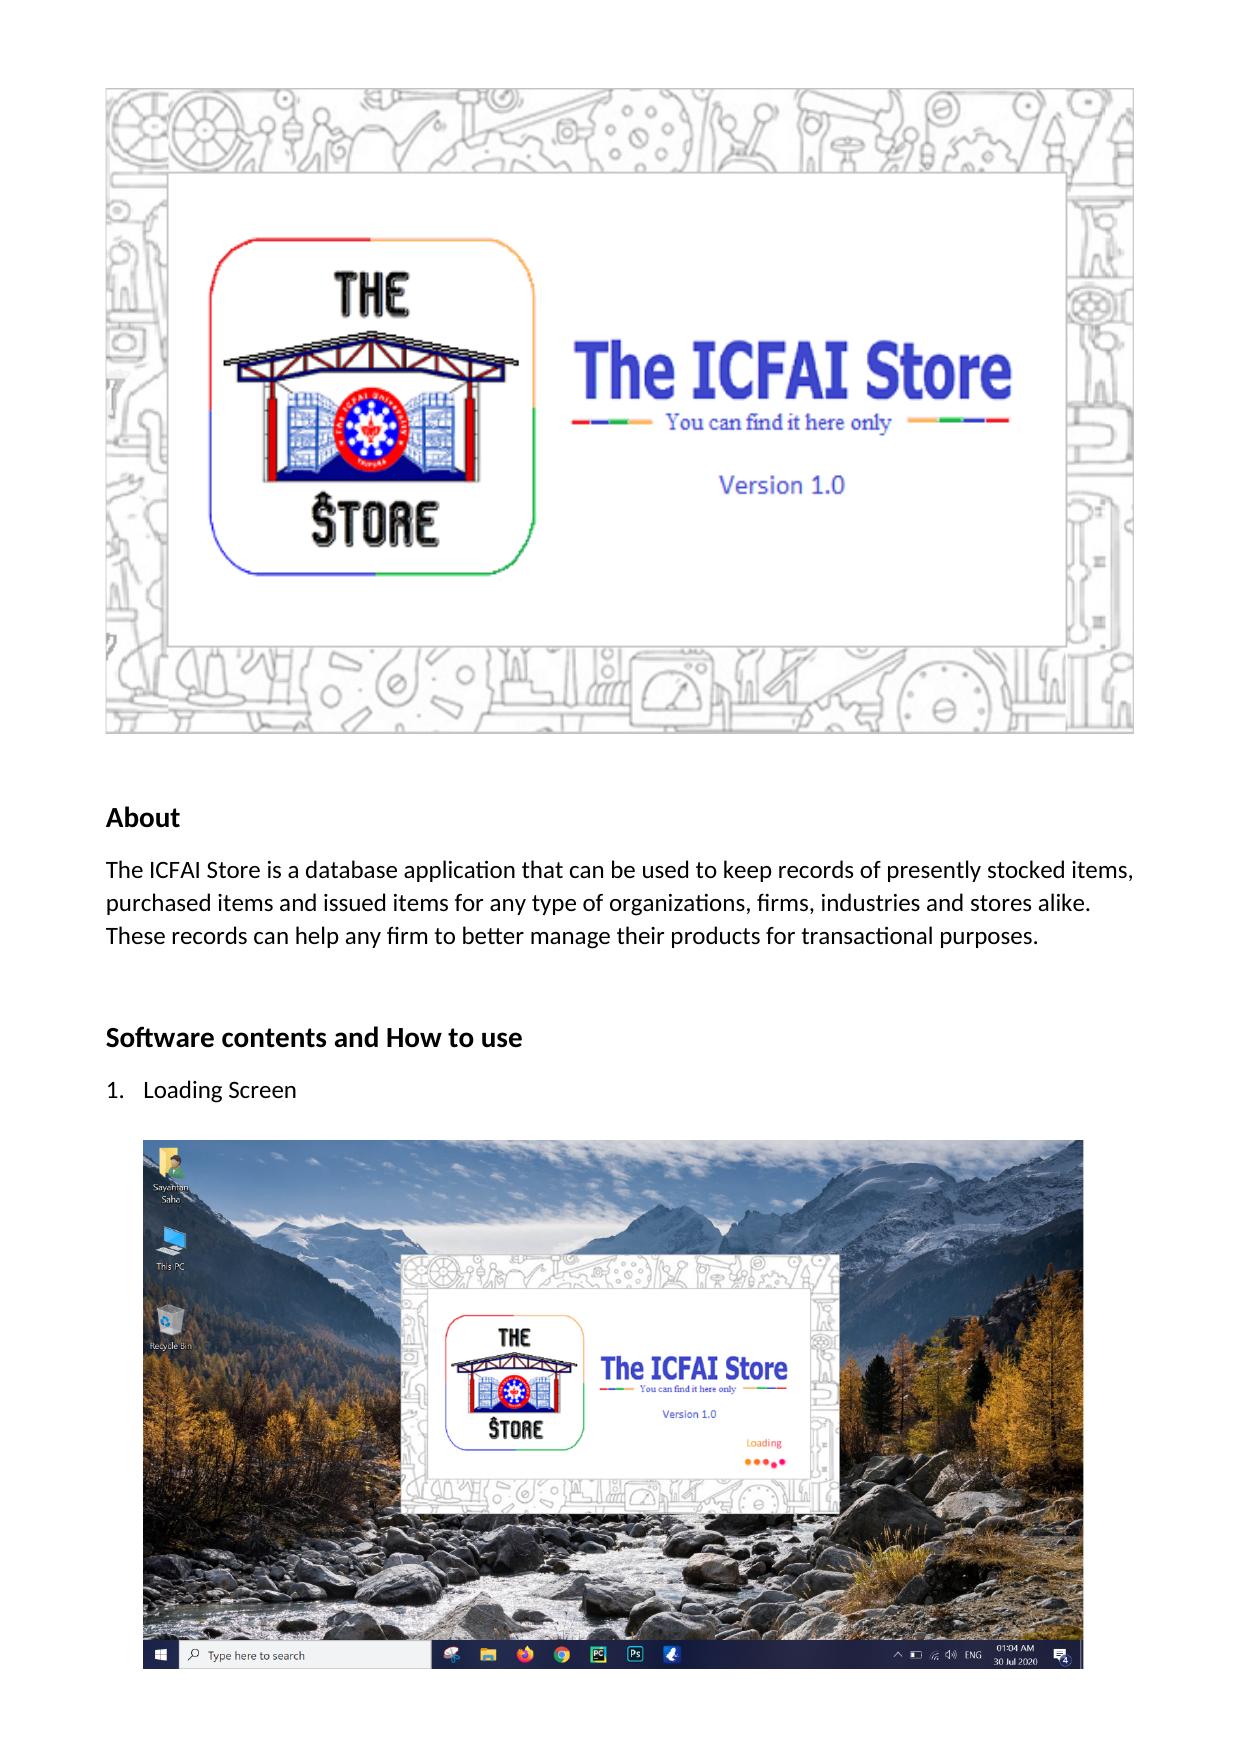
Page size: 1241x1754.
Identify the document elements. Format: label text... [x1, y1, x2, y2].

list Loading Screen [106, 1074, 1139, 1105]
picture [105, 88, 1134, 734]
picture [143, 1140, 1084, 1669]
text Software contents and How to use [106, 1019, 1139, 1055]
text The ICFAI Store is a database application that can be used to keep records of presently stocked items, purchased items and issued items for any type of organizations, firms, industries and stores alike. These records can help any firm to better manage their products for transactional purposes. [106, 854, 1139, 951]
text About [106, 799, 1139, 835]
